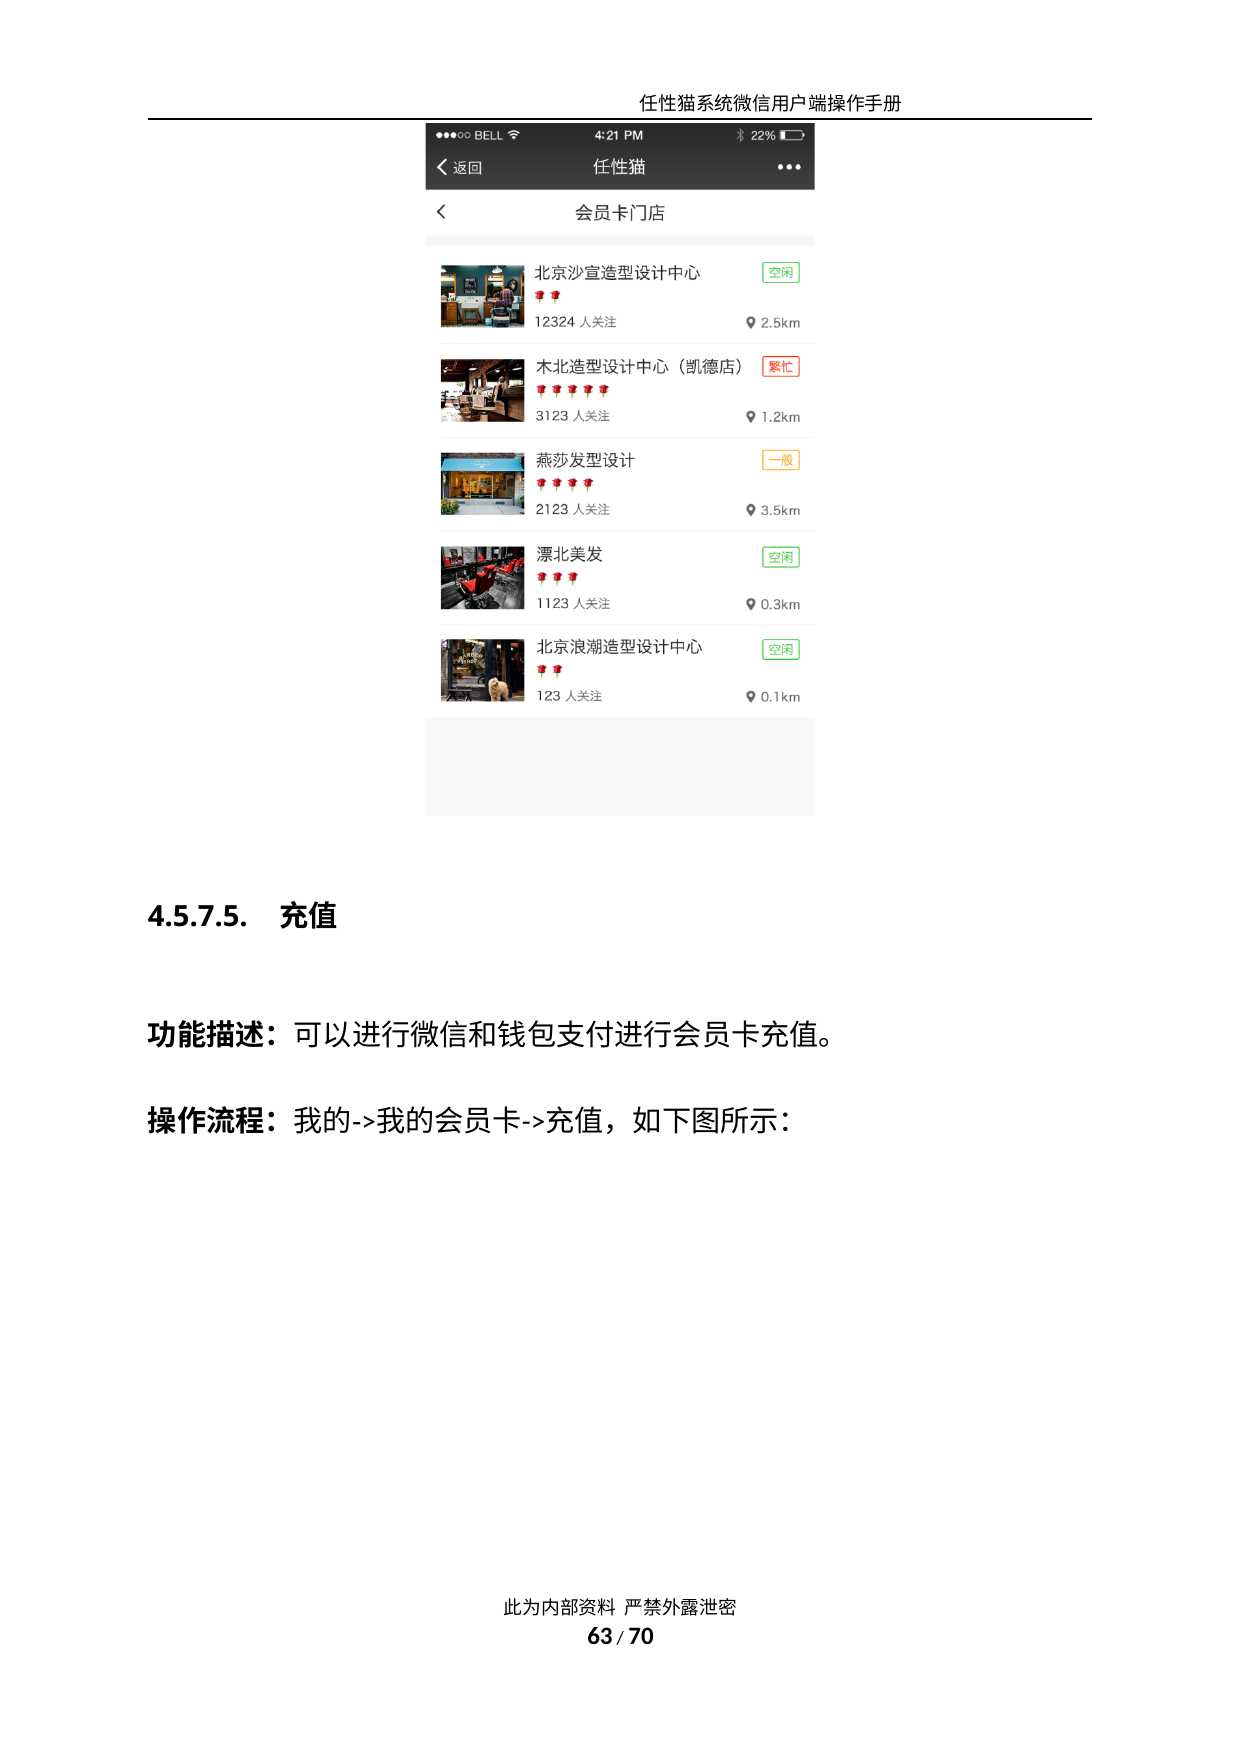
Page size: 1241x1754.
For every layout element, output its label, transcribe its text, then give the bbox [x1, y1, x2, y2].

text 功能描述：可以进行微信和钱包支付进行会员卡充值。 [148, 1000, 1092, 1065]
subtitle 充值 [148, 881, 1092, 946]
picture [425, 123, 815, 816]
text 操作流程：我的->我的会员卡->充值，如下图所示： [148, 1086, 1092, 1151]
